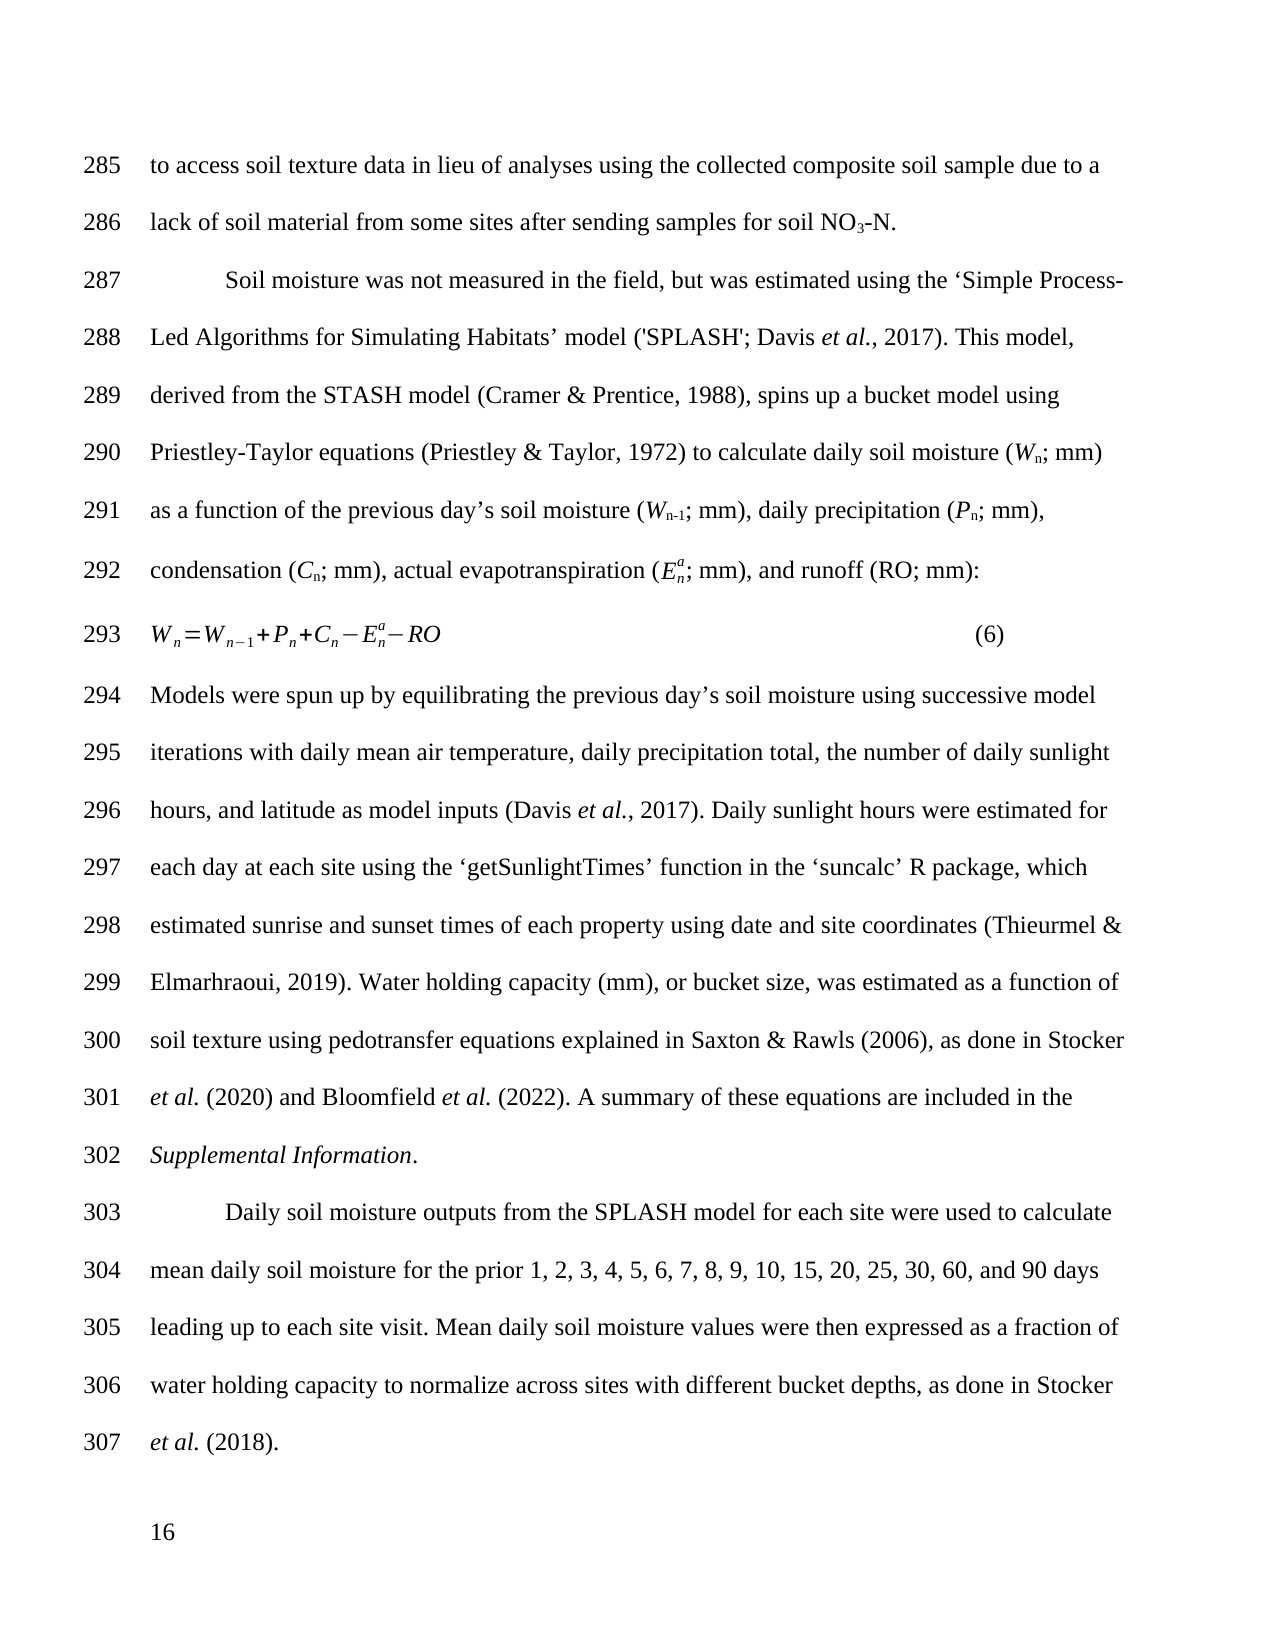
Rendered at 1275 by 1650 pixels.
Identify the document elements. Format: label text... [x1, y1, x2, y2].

text (6) [150, 616, 1125, 651]
text Models were spun up by equilibrating the previous day’s soil moisture using successive model iterations with daily mean air temperature, daily precipitation total, the number of daily sunlight hours, and latitude as model inputs (Davis et al., 2017). Daily sunlight hours were estimated for each day at each site using the ‘getSunlightTimes’ function in the ‘suncalc’ R package, which estimated sunrise and sunset times of each property using date and site coordinates (Thieurmel & Elmarhraoui, 2019). Water holding capacity (mm), or bucket size, was estimated as a function of soil texture using pedotransfer equations explained in Saxton & Rawls (2006), as done in Stocker et al. (2020) and Bloomfield et al. (2022). A summary of these equations are included in the Supplemental Information. [150, 680, 1125, 1168]
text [150, 150, 1125, 236]
text Daily soil moisture outputs from the SPLASH model for each site were used to calculate mean daily soil moisture for the prior 1, 2, 3, 4, 5, 6, 7, 8, 9, 10, 15, 20, 25, 30, 60, and 90 days leading up to each site visit. Mean daily soil moisture values were then expressed as a fraction of water holding capacity to normalize across sites with different bucket depths, as done in Stocker et al. (2018). [150, 1197, 1125, 1456]
text Soil moisture was not measured in the field, but was estimated using the ‘Simple Process-Led Algorithms for Simulating Habitats’ model ('SPLASH'; Davis et al., 2017). This model, derived from the STASH model (Cramer & Prentice, 1988), spins up a bucket model using Priestley-Taylor equations (Priestley & Taylor, 1972) to calculate daily soil moisture (Wn; mm) as a function of the previous day’s soil moisture (Wn-1; mm), daily precipitation (Pn; mm), condensation (Cn; mm), actual evapotranspiration (; mm), and runoff (RO; mm): [150, 265, 1125, 587]
